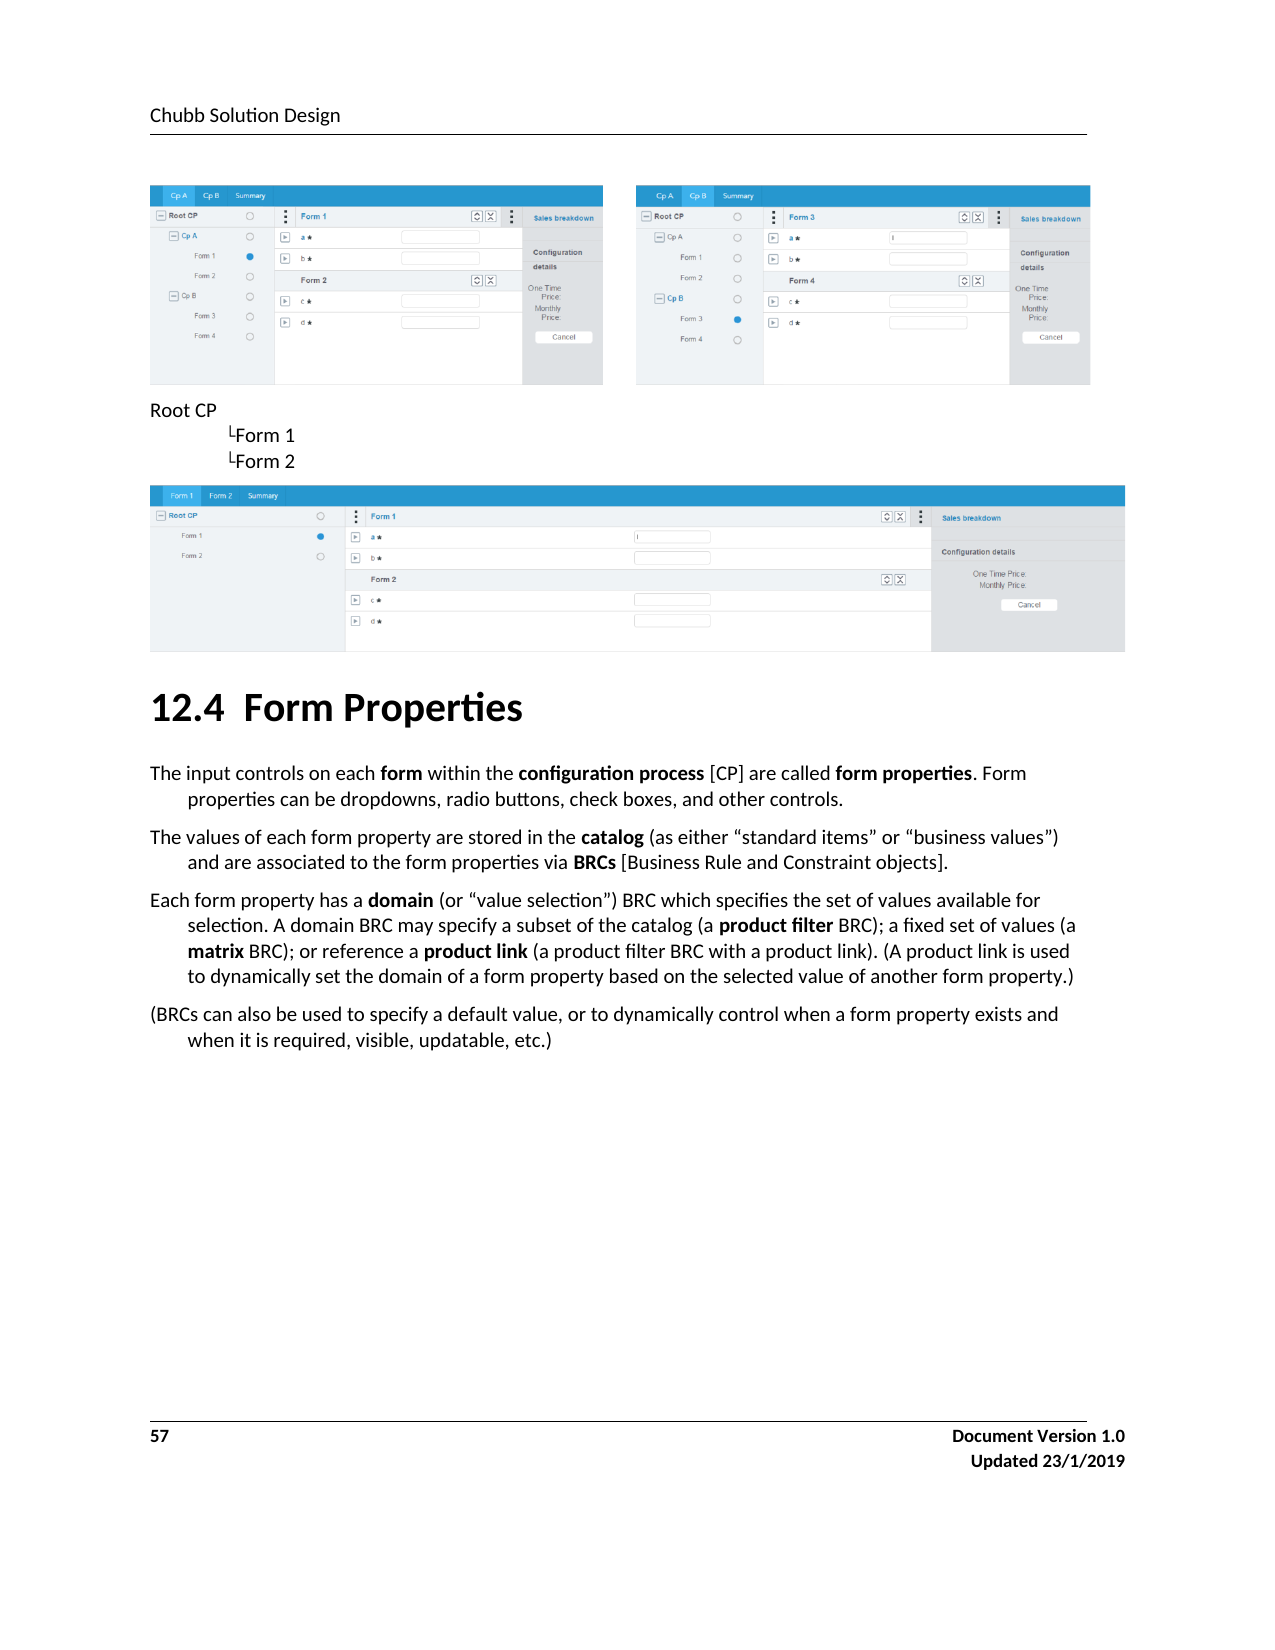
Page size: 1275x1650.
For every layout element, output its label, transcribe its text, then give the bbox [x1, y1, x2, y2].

text Each form property has a domain (or “value selection”) BRC which specifies the set of values available for selection. A domain BRC may specify a subset of the catalog (a product filter BRC); a fixed set of values (a matrix BRC); or reference a product link (a product filter BRC with a product link). (A product link is used to dynamically set the domain of a form property based on the selected value of another form property.) [150, 887, 1087, 989]
picture [150, 185, 603, 385]
text The values of each form property are stored in the catalog (as either “standard items” or “business values”) and are associated to the form properties via BRCs [Business Rule and Constraint objects]. [150, 824, 1087, 875]
subtitle Form Properties [150, 681, 1087, 731]
text └Form 2 [225, 448, 1125, 473]
picture [636, 185, 1091, 385]
text └Form 1 [225, 422, 1125, 448]
text The input controls on each form within the configuration process [CP] are called form properties. Form properties can be dropdowns, radio buttons, check boxes, and other controls. [150, 761, 1087, 811]
text (BRCs can also be used to specify a default value, or to dynamically control when a form property exists and when it is required, visible, updatable, etc.) [150, 1001, 1087, 1052]
text Root CP [150, 397, 1125, 422]
picture [150, 485, 1125, 652]
